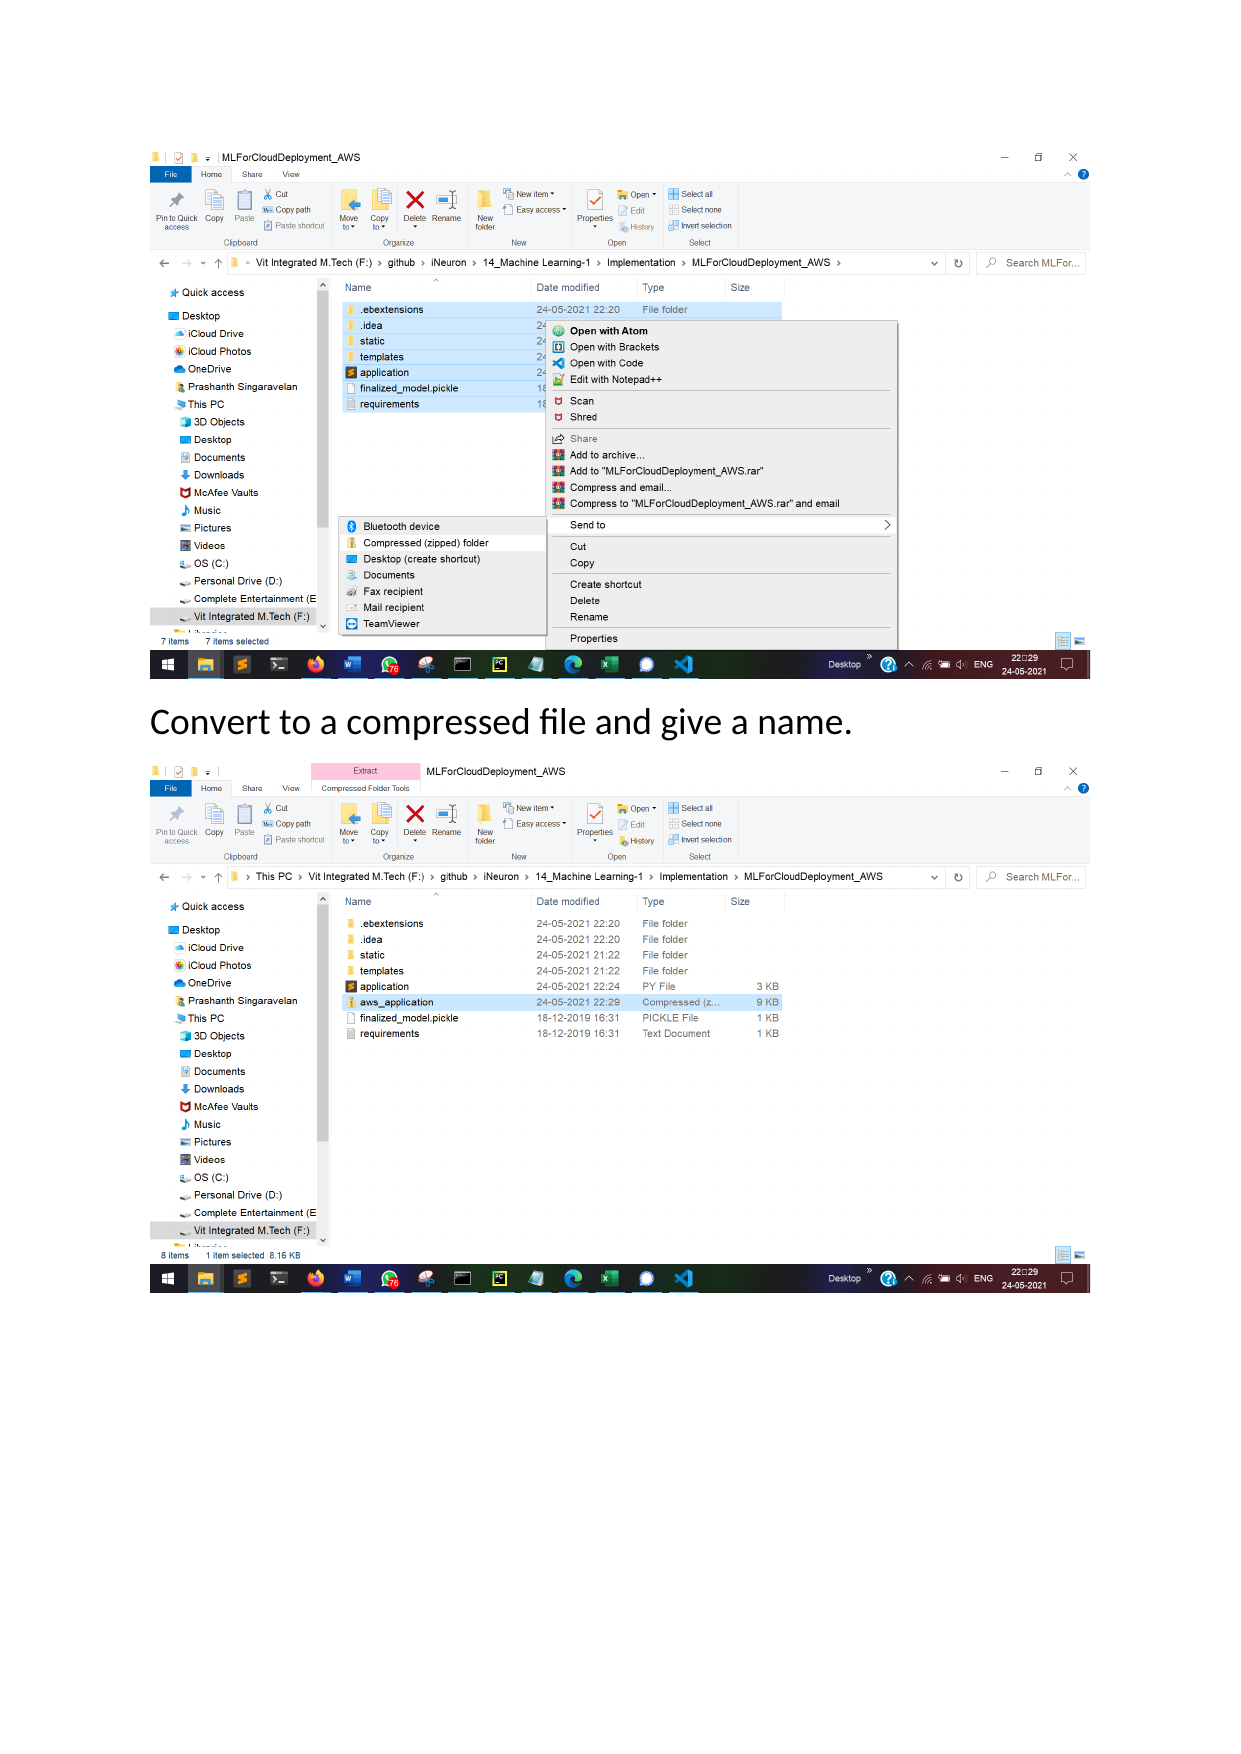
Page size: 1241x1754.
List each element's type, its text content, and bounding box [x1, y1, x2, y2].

text Convert to a compressed file and give a name. [150, 698, 1090, 743]
picture [150, 763, 1091, 1293]
picture [150, 150, 1091, 679]
